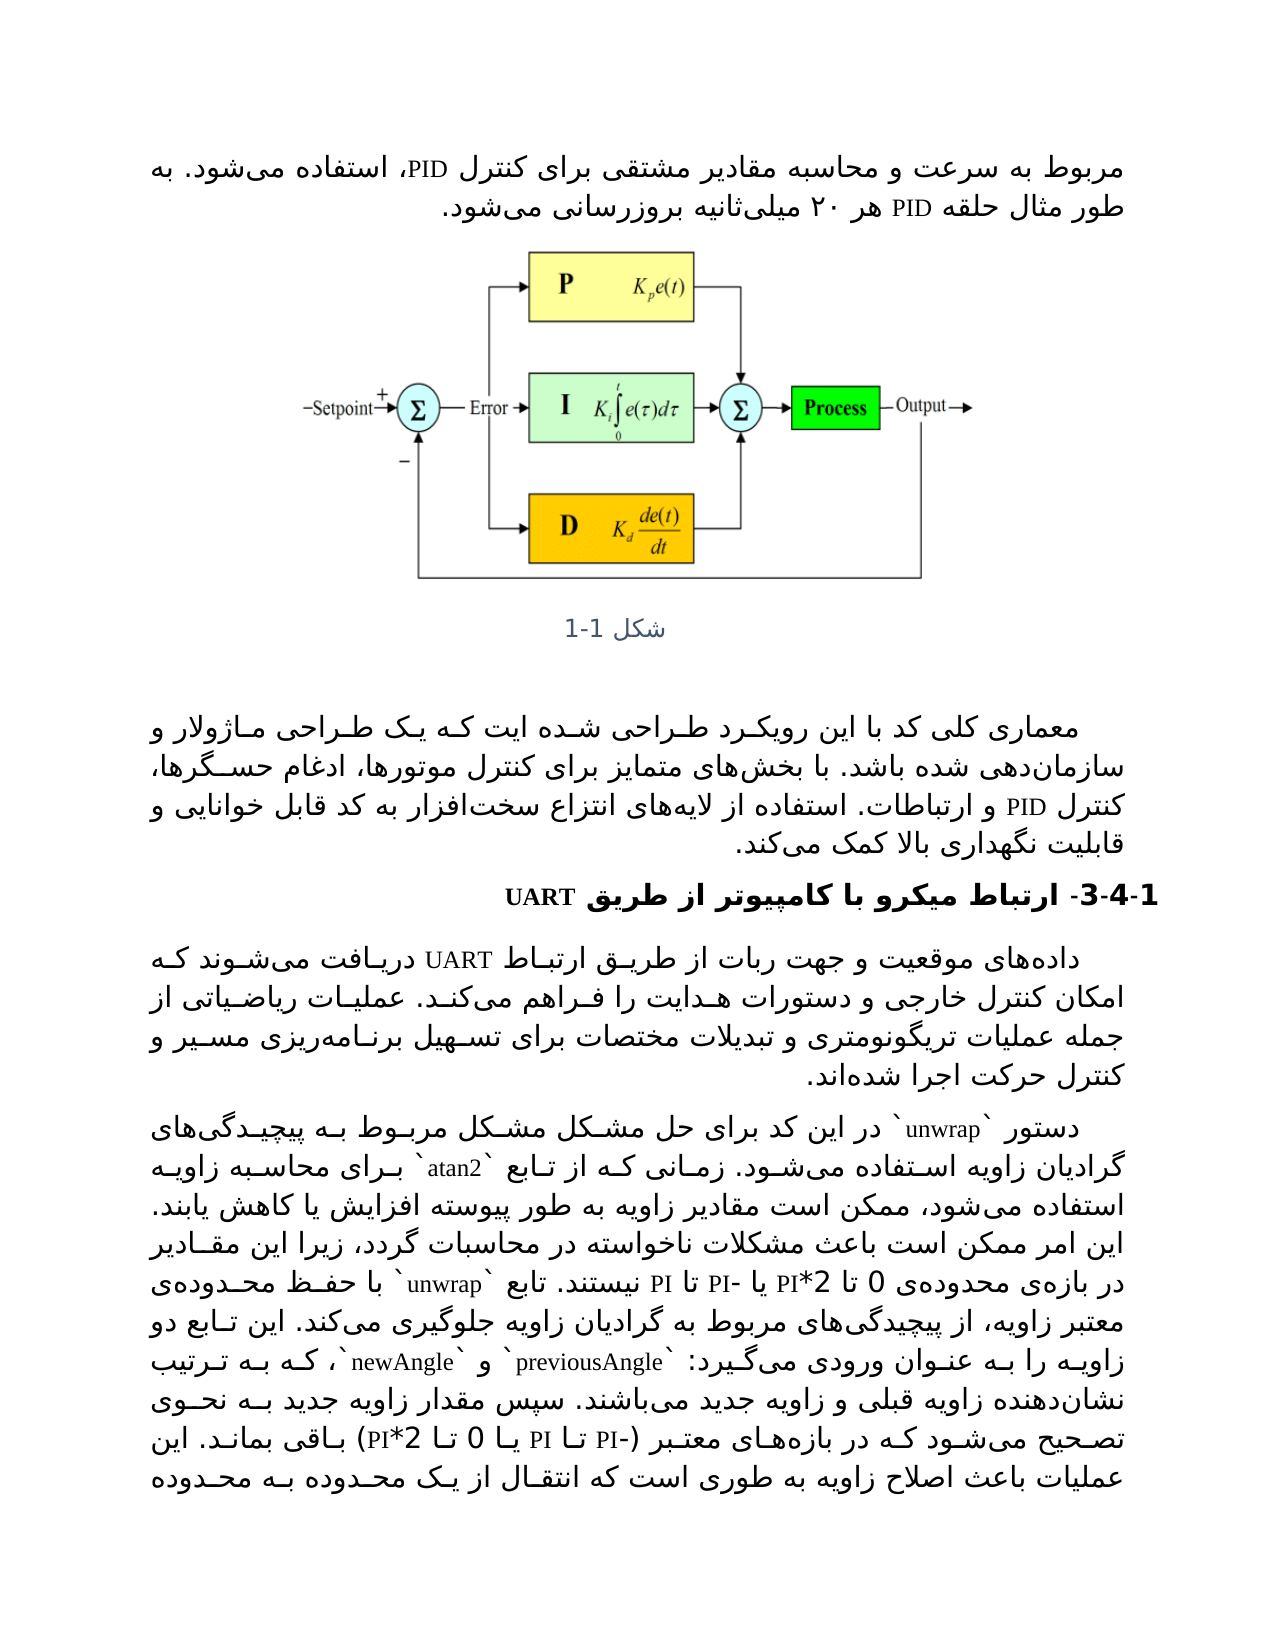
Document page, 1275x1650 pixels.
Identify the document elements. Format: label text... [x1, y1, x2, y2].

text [150, 150, 1125, 223]
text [150, 1110, 1125, 1494]
text داده‌های موقعیت و جهت ربات از طریق ارتباط UART دریافت می‌شوند که امکان کنترل خارجی و دستورات هدایت را فراهم می‌کند. عملیات ریاضیاتی از جمله عملیات تریگونومتری و تبدیلات مختصات برای تسهیل برنامه‌ریزی مسیر و کنترل حرکت اجرا شده‌اند. [150, 942, 1125, 1092]
text معماری کلی کد با این رویکرد طراحی شده ایت که یک طراحی ماژولار و سازمان‌دهی شده باشد. با بخش‌های متمایز برای کنترل موتورها، ادغام حسگرها، کنترل PID و ارتباطات. استفاده از لایه‌های انتزاع سخت‌افزار به کد قابل خوانایی و قابلیت نگهداری بالا کمک می‌کند. [150, 710, 1125, 861]
picture [292, 240, 982, 598]
subtitle ارتباط میکرو با کامپیوتر از طریق UART [150, 878, 1059, 912]
